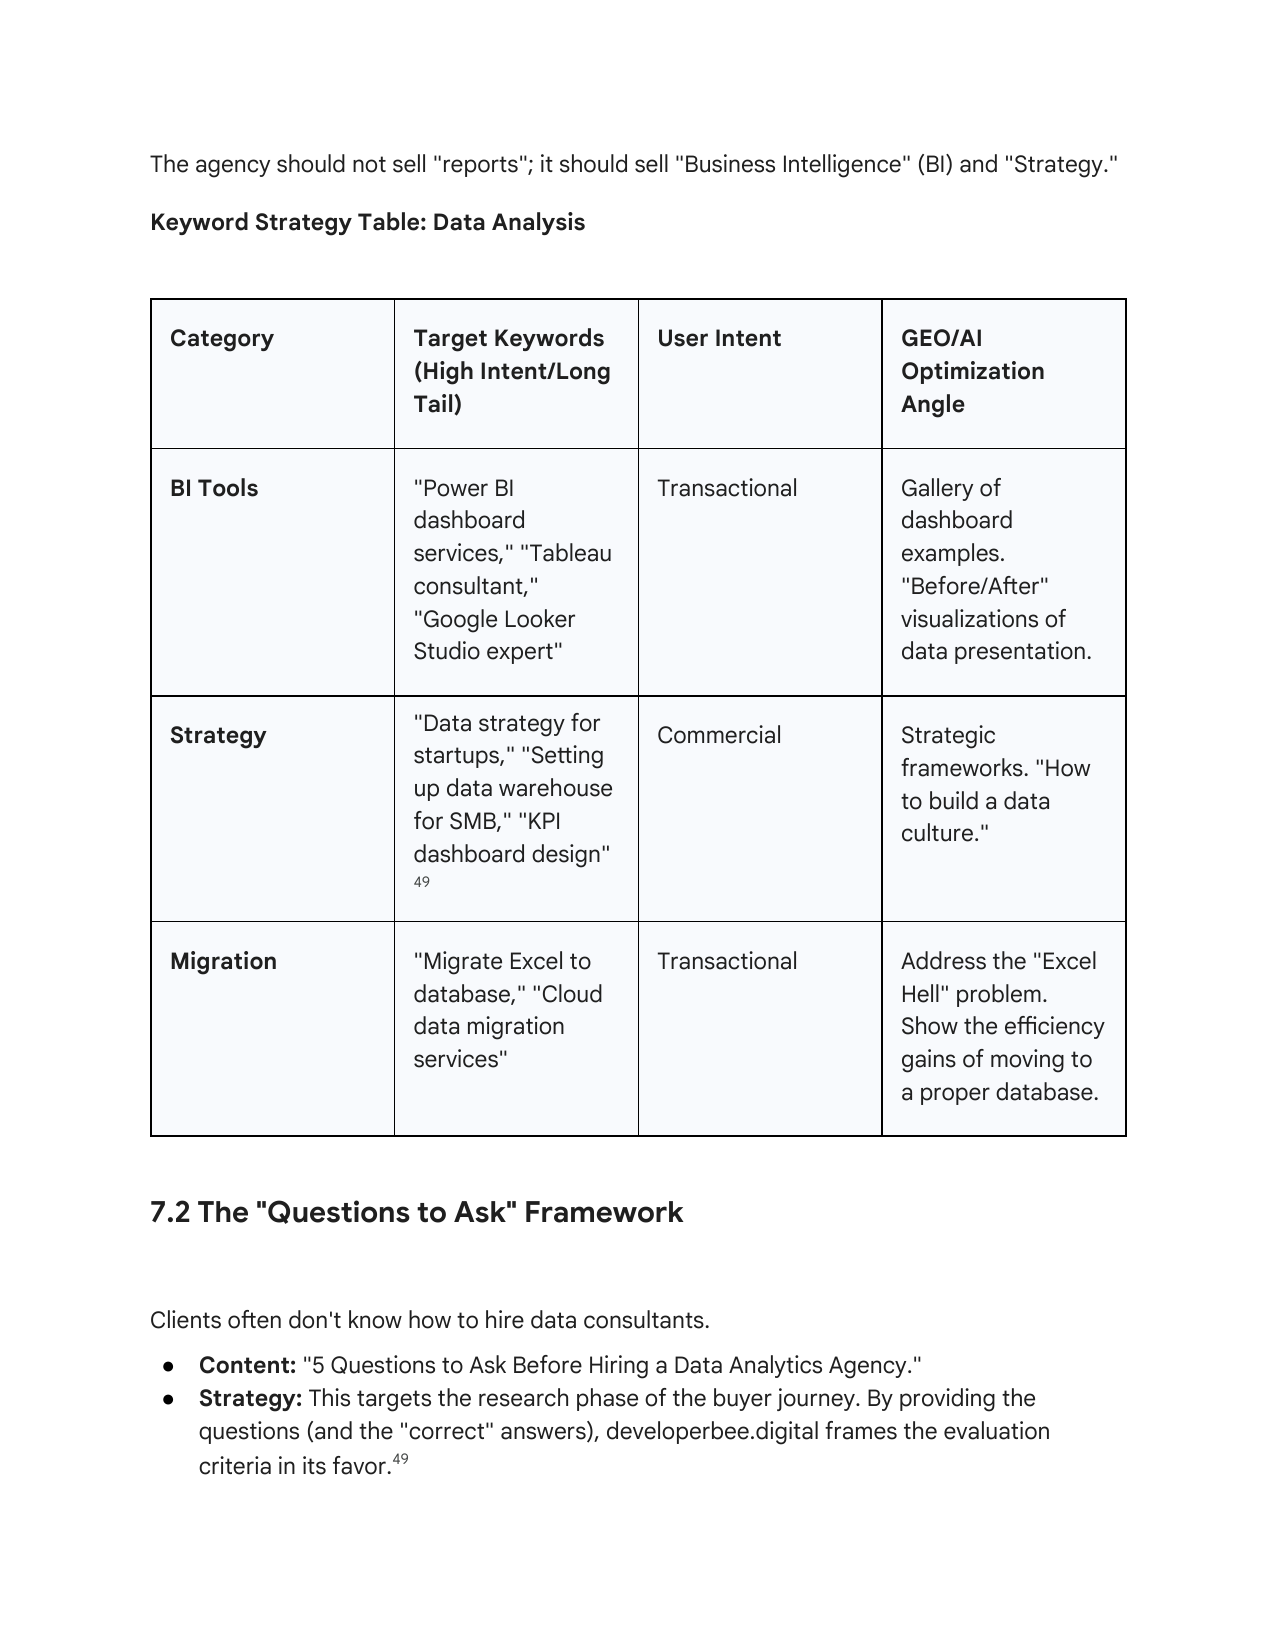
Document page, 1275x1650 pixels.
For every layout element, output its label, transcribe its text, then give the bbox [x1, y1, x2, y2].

table_header User Intent [639, 300, 881, 447]
list Strategy: This targets the research phase of the buyer journey. By providing the questions (and the "correct" answers), developerbee.digital frames the evaluation criteria in its favor.49 [161, 1384, 1125, 1482]
table_cell Commercial [639, 697, 881, 921]
table_cell Strategic frameworks. "How to build a data culture." [883, 697, 1125, 921]
table_cell Transactional [639, 449, 881, 695]
table_cell Transactional [639, 922, 881, 1135]
table_cell Strategy [152, 697, 394, 921]
table_cell "Data strategy for startups," "Setting up data warehouse for SMB," "KPI dashboard design" 49 [395, 697, 638, 921]
text The agency should not sell "reports"; it should sell "Business Intelligence" (BI) and "Strategy." [150, 150, 1125, 179]
table_cell "Migrate Excel to database," "Cloud data migration services" [395, 922, 638, 1135]
table_header GEO/AI Optimization Angle [883, 300, 1125, 447]
list Content: "5 Questions to Ask Before Hiring a Data Analytics Agency." [161, 1352, 1125, 1380]
table_cell BI Tools [152, 449, 394, 695]
table_header Target Keywords (High Intent/Long Tail) [395, 300, 638, 447]
text Clients often don't know how to hire data consultants. [150, 1306, 1125, 1335]
table_cell Gallery of dashboard examples. "Before/After" visualizations of data presentation. [883, 449, 1125, 695]
table_cell "Power BI dashboard services," "Tableau consultant," "Google Looker Studio expert" [395, 449, 638, 695]
text Keyword Strategy Table: Data Analysis [150, 208, 1125, 236]
subtitle 7.2 The "Questions to Ask" Framework [150, 1194, 1125, 1231]
table_cell Address the "Excel Hell" problem. Show the efficiency gains of moving to a proper database. [883, 922, 1125, 1135]
table_cell Migration [152, 922, 394, 1135]
table_header Category [152, 300, 394, 447]
